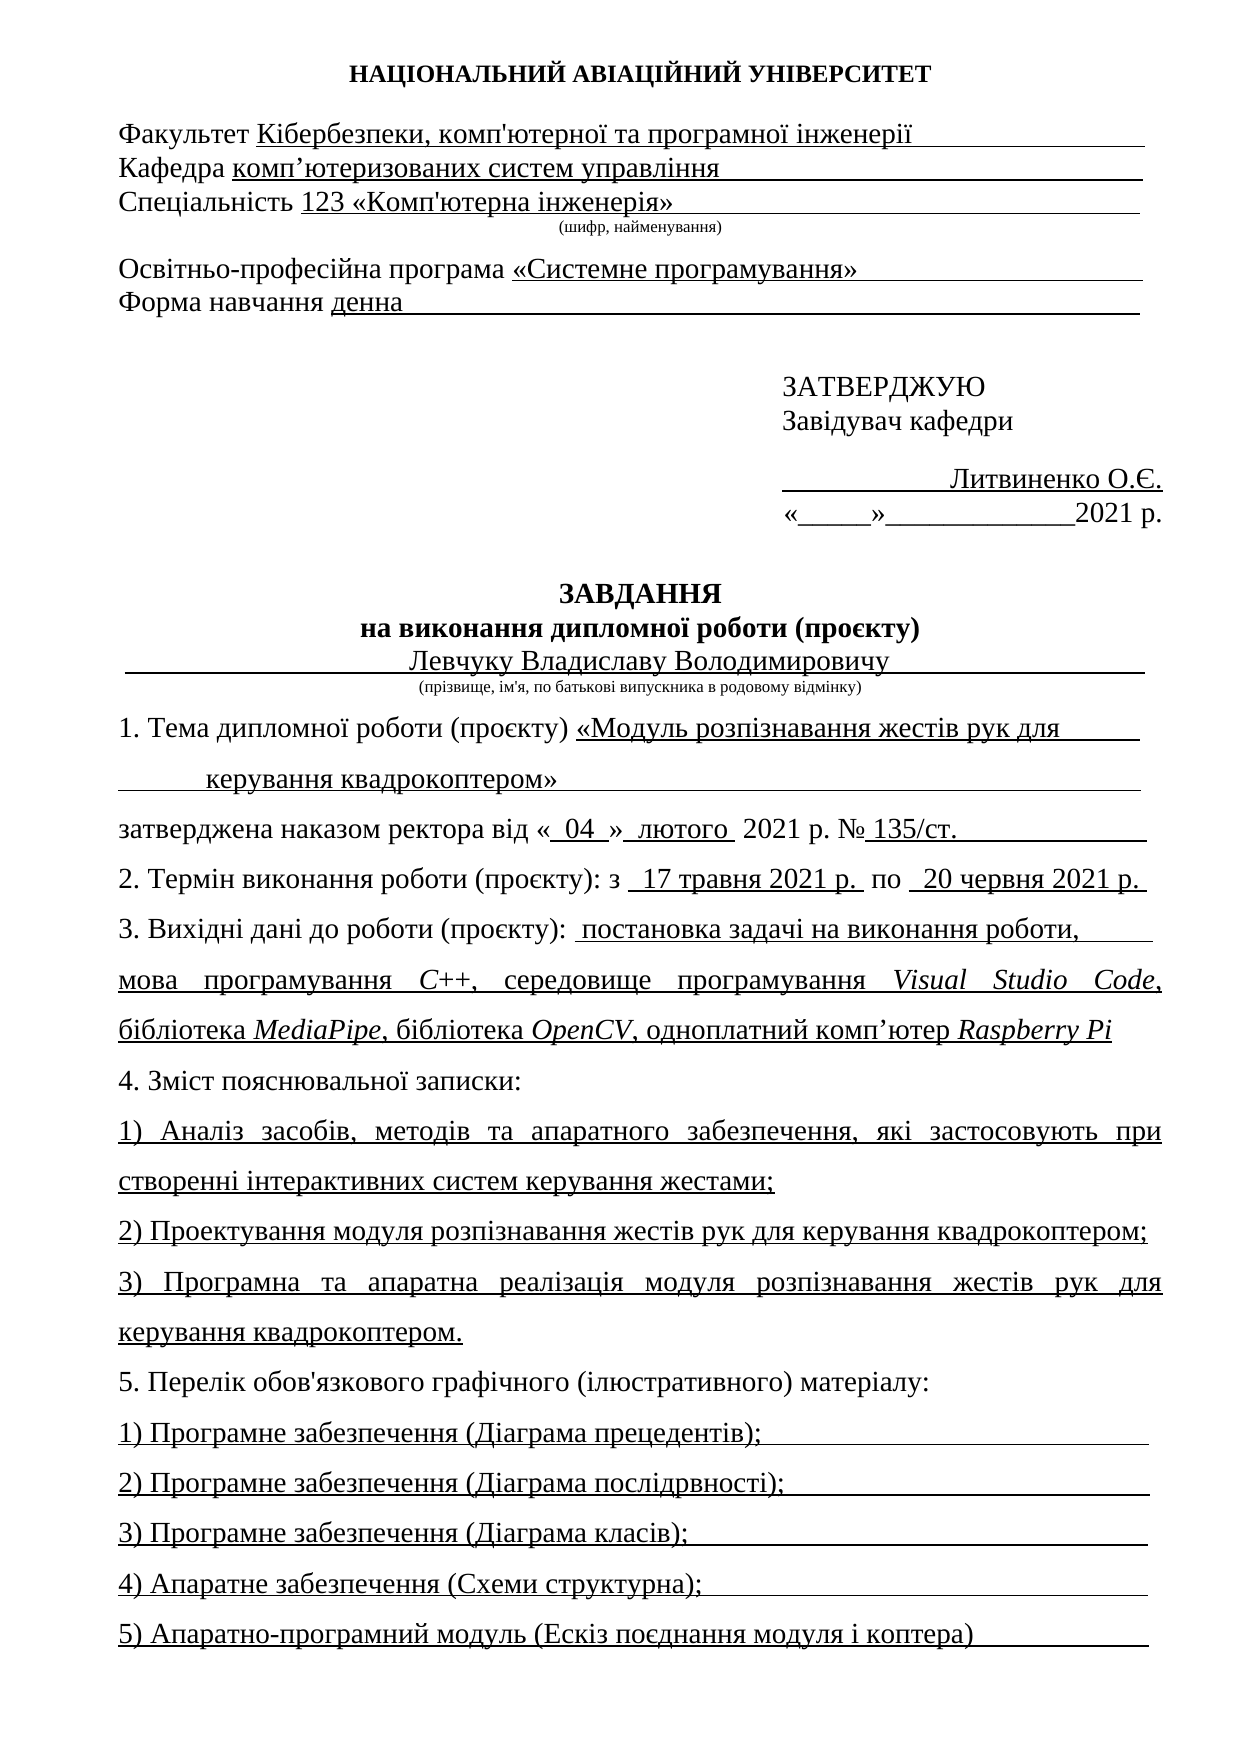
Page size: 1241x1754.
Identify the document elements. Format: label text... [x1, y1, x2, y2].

text Форма навчання денна [118, 284, 1162, 318]
text Факультет Кібербезпеки, комп'ютерної та програмної інженерії [118, 117, 1162, 150]
text затверджена наказом ректора від « 04 » лютого 2021 р. № 135/ст. [118, 811, 1225, 844]
text (шифр, найменування) [118, 217, 1162, 251]
text мова програмування C++, середовище програмування Visual Studio Code, бібліотека MediaPipe, бібліотека OpenCV, одноплатний комп’ютер Raspberry Pi [118, 962, 1162, 991]
text 5) Апаратно-програмний модуль (Ескіз поєднання модуля і коптера) [118, 1616, 1197, 1649]
text 4. Зміст пояснювальної записки: [118, 1063, 1162, 1096]
text керування квадрокоптером» [118, 761, 1162, 794]
text 3) Програмна та апаратна реалізація модуля розпізнавання жестів рук для керування квадрокоптером. [118, 1264, 1162, 1293]
text 2) Програмне забезпечення (Діаграма послідрвності); [118, 1465, 1162, 1499]
text НАЦІОНАЛЬНИЙ АВІАЦІЙНИЙ УНІВЕРСИТЕТ [118, 59, 1162, 88]
text 3) Програмне забезпечення (Діаграма класів); [118, 1515, 1162, 1549]
text 4) Апаратне забезпечення (Схеми структурна); [118, 1566, 1197, 1599]
text 1) Аналіз засобів, методів та апаратного забезпечення, які застосовують при створенні інтерактивних систем керування жестами; [118, 1144, 1162, 1197]
text (прізвище, ім'я, по батькові випускника в родовому відмінку) [118, 677, 1162, 710]
text 3) Програмна та апаратна реалізація модуля розпізнавання жестів рук для керування квадрокоптером. [118, 1295, 1162, 1348]
text Литвиненко О.Є. [118, 461, 1162, 495]
text 1) Програмне забезпечення (Діаграма прецедентів); [118, 1415, 1162, 1448]
text мова програмування C++, середовище програмування Visual Studio Code, бібліотека MediaPipe, бібліотека OpenCV, одноплатний комп’ютер Raspberry Pi [118, 993, 1162, 1046]
text Левчуку Владиславу Володимировичу [118, 643, 1151, 677]
text 2) Проектування модуля розпізнавання жестів рук для керування квадрокоптером; [118, 1213, 1162, 1247]
text ЗАВДАННЯ [118, 576, 1162, 610]
text 3. Вихідні дані до роботи (проєкту): постановка задачі на виконання роботи, [118, 912, 1162, 945]
text 5. Перелік обов'язкового графічного (ілюстративного) матеріалу: [118, 1364, 1162, 1398]
text 1. Тема дипломної роботи (проєкту) «Модуль розпізнавання жестів рук для [118, 710, 1162, 744]
text 2. Термін виконання роботи (проєкту): з 17 травня 2021 р. по 20 червня 2021 р. [118, 861, 1240, 895]
text Спеціальність 123 «Комп'ютерна інженерія» [118, 184, 1162, 217]
text Кафедра комп’ютеризованих систем управління [118, 150, 1162, 184]
text Освітньо-професійна програма «Системне програмування» [118, 251, 1162, 284]
text Завідувач кафедри [708, 403, 1162, 436]
text 1) Аналіз засобів, методів та апаратного забезпечення, які застосовують при створенні інтерактивних систем керування жестами; [118, 1113, 1162, 1142]
text ЗАТВЕРДЖУЮ [708, 369, 1162, 403]
text «_____»_____________2021 р. [118, 495, 1162, 528]
text на виконання дипломної роботи (проєкту) [118, 610, 1162, 643]
